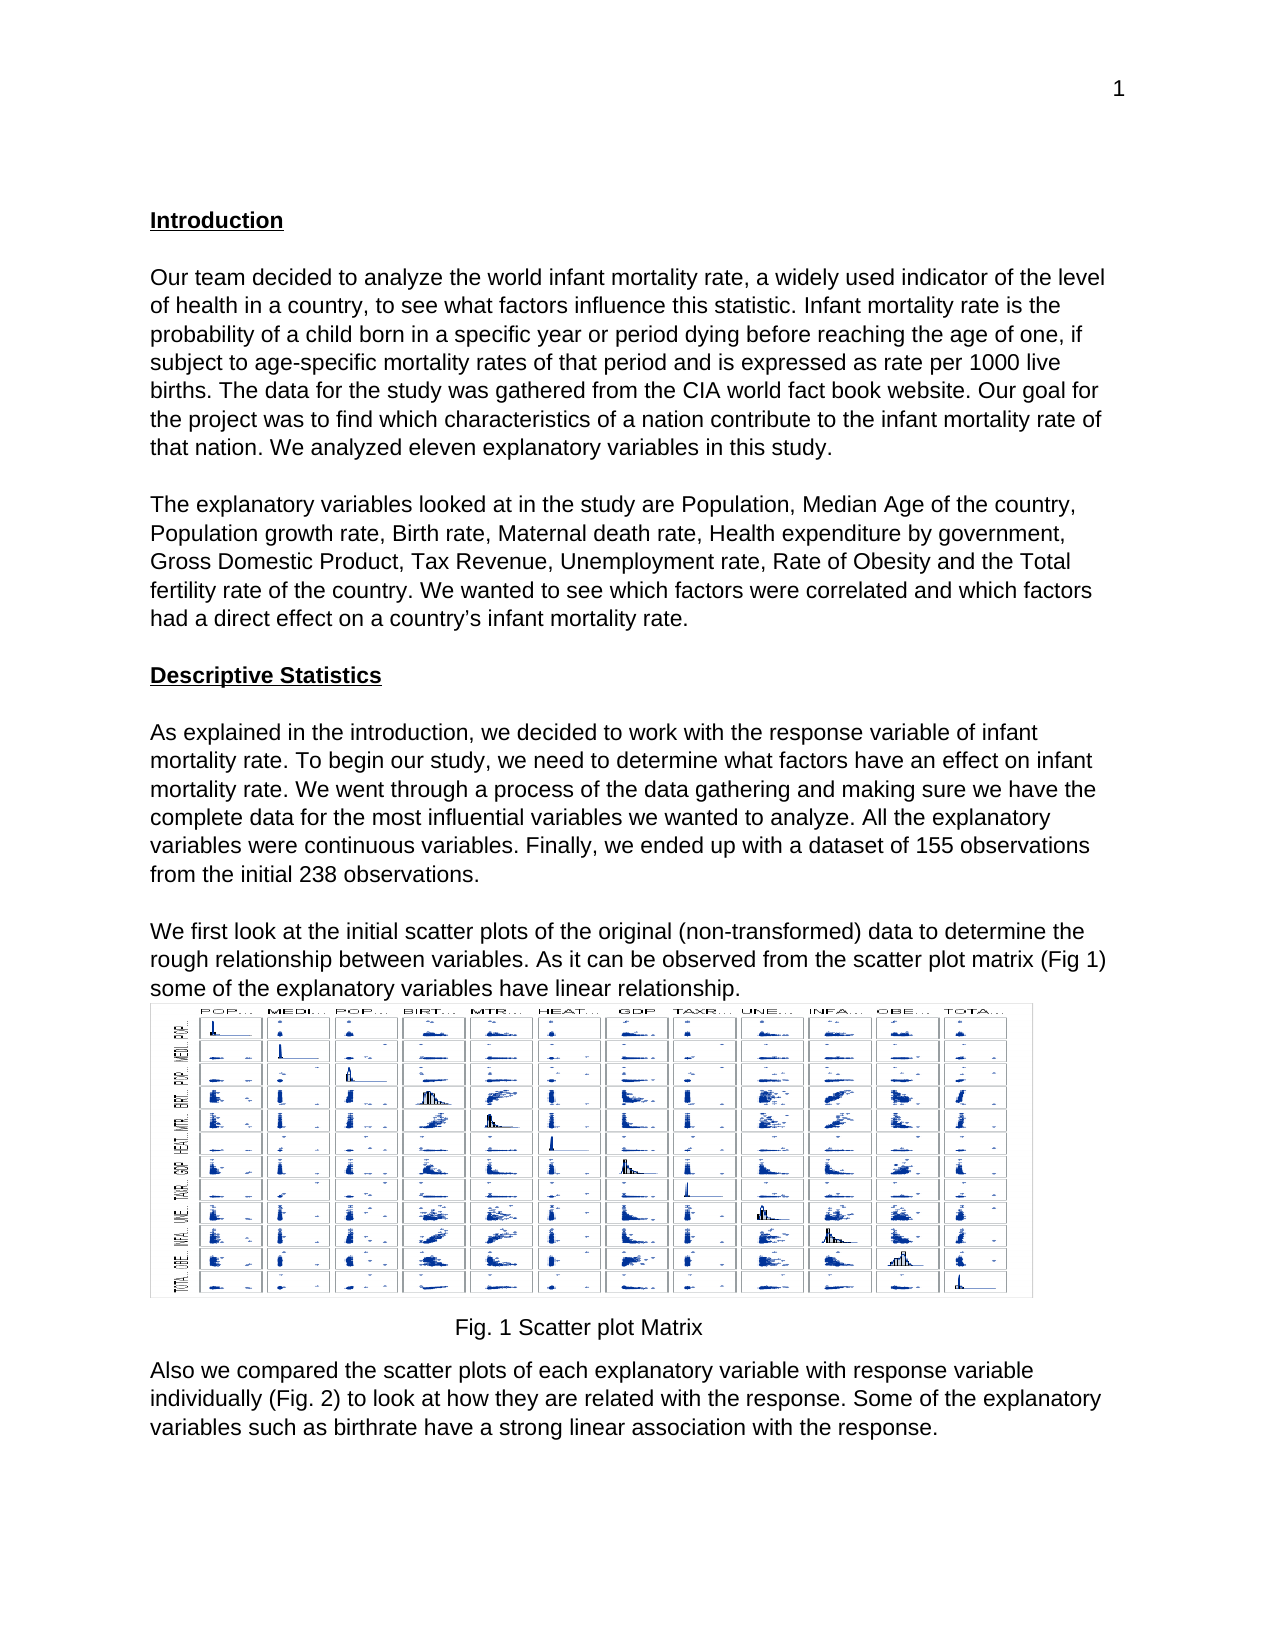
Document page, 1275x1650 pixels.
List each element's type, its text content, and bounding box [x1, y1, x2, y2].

text Introduction [150, 207, 1125, 233]
text The explanatory variables looked at in the study are Population, Median Age of the country, Population growth rate, Birth rate, Maternal death rate, Health expenditure by government, Gross Domestic Product, Tax Revenue, Unemployment rate, Rate of Obesity and the Total fertility rate of the country. We wanted to see which factors were correlated and which factors had a direct effect on a country’s infant mortality rate. [150, 491, 1125, 631]
text Descriptive Statistics [150, 662, 1125, 688]
text We first look at the initial scatter plots of the original (non-transformed) data to determine the rough relationship between variables. As it can be observed from the scatter plot matrix (Fig 1) some of the explanatory variables have linear relationship. [150, 918, 1125, 1001]
text Also we compared the scatter plots of each explanatory variable with response variable individually (Fig. 2) to look at how they are related with the response. Some of the explanatory variables such as birthrate have a strong linear association with the response. [150, 1357, 1125, 1440]
text Our team decided to analyze the world infant mortality rate, a widely used indicator of the level of health in a country, to see what factors influence this statistic. Infant mortality rate is the probability of a child born in a specific year or period dying before reaching the age of one, if subject to age-specific mortality rates of that period and is expressed as rate per 1000 live births. The data for the study was gathered from the CIA world fact book website. Our goal for the project was to find which characteristics of a nation contribute to the infant mortality rate of that nation. We analyzed eleven explanatory variables in this study. [150, 264, 1125, 461]
text As explained in the introduction, we decided to work with the response variable of infant mortality rate. To begin our study, we need to determine what factors have an effect on infant mortality rate. We went through a process of the data gathering and making sure we have the complete data for the most influential variables we wanted to analyze. All the explanatory variables were continuous variables. Finally, we ended up with a dataset of 155 observations from the initial 238 observations. [150, 719, 1125, 887]
